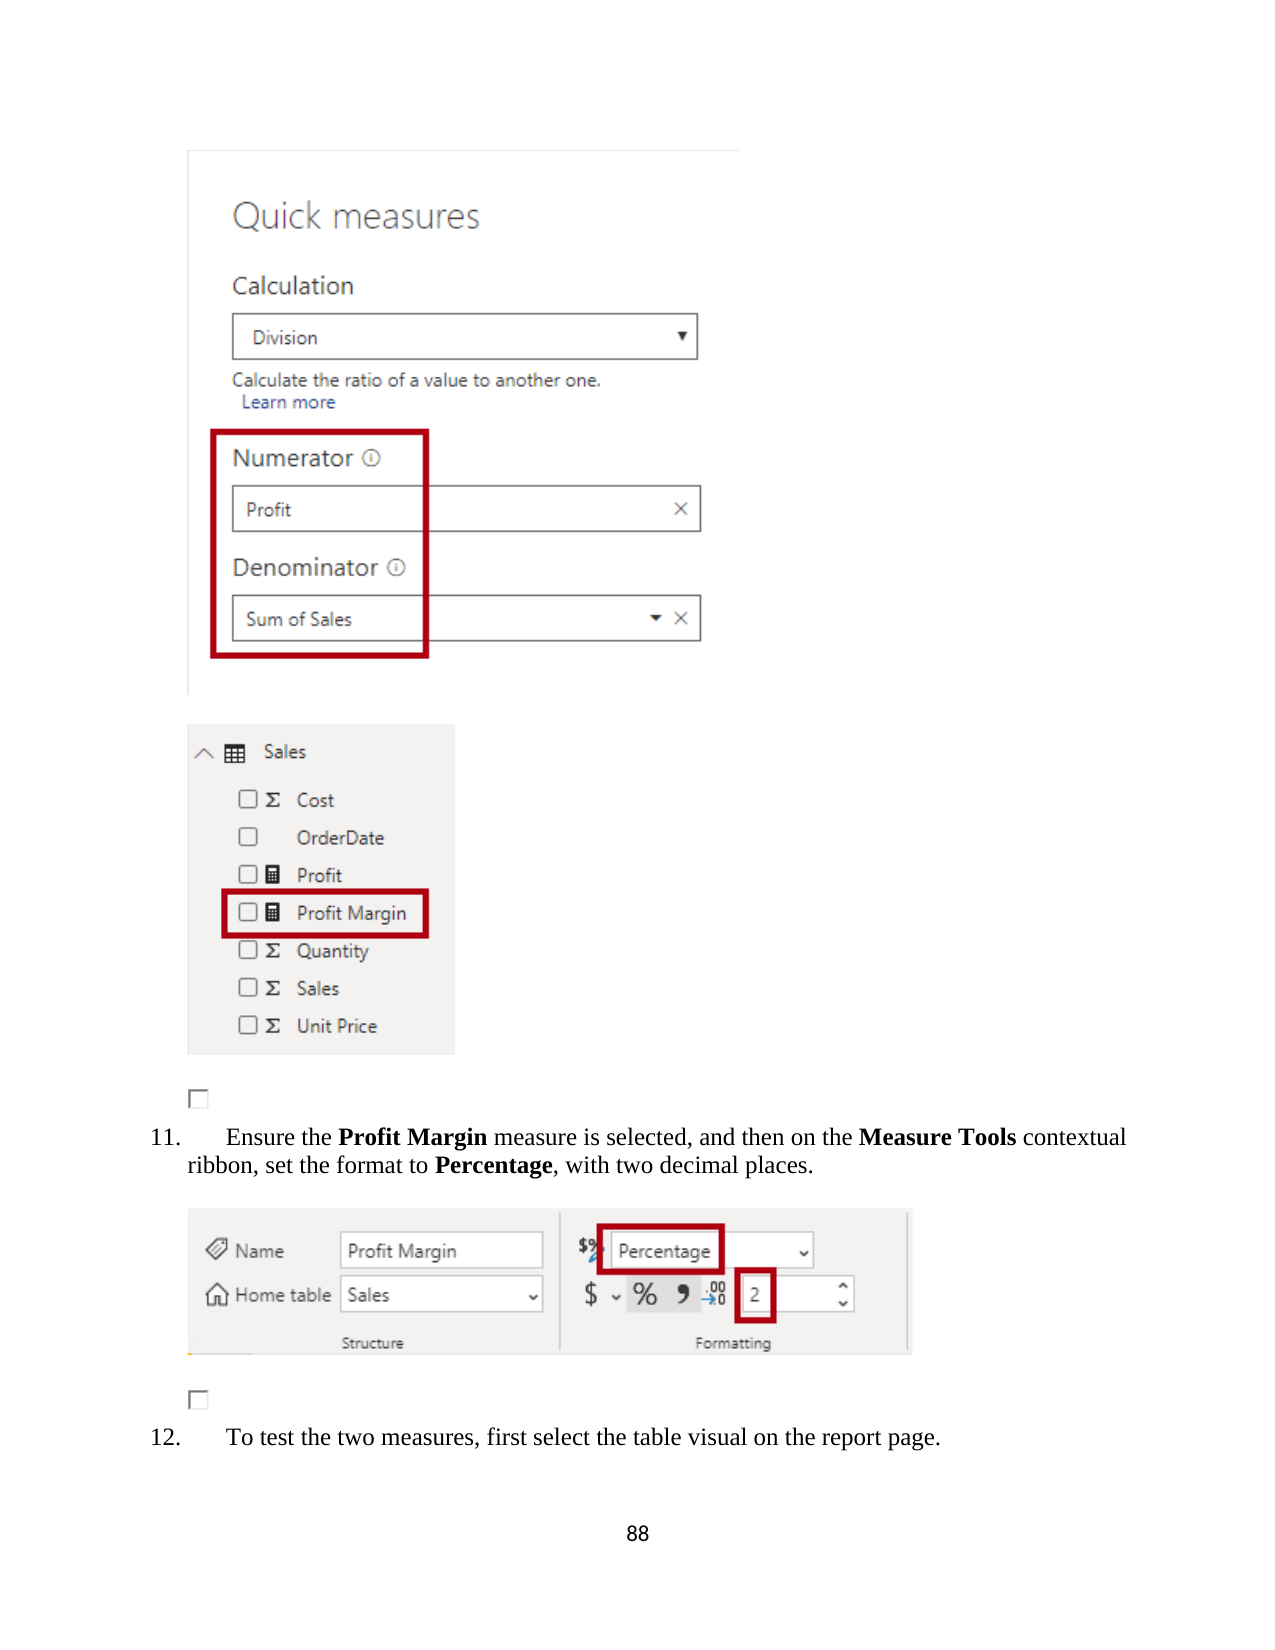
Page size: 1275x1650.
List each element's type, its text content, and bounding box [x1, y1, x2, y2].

list To test the two measures, first select the table visual on the report page. [150, 1384, 1162, 1451]
picture [187, 1208, 913, 1355]
picture [187, 724, 456, 1055]
picture [187, 150, 739, 695]
list Ensure the Profit Margin measure is selected, and then on the Measure Tools contextual ribbon, set the format to Percentage, with two decimal places. [150, 1083, 1162, 1179]
